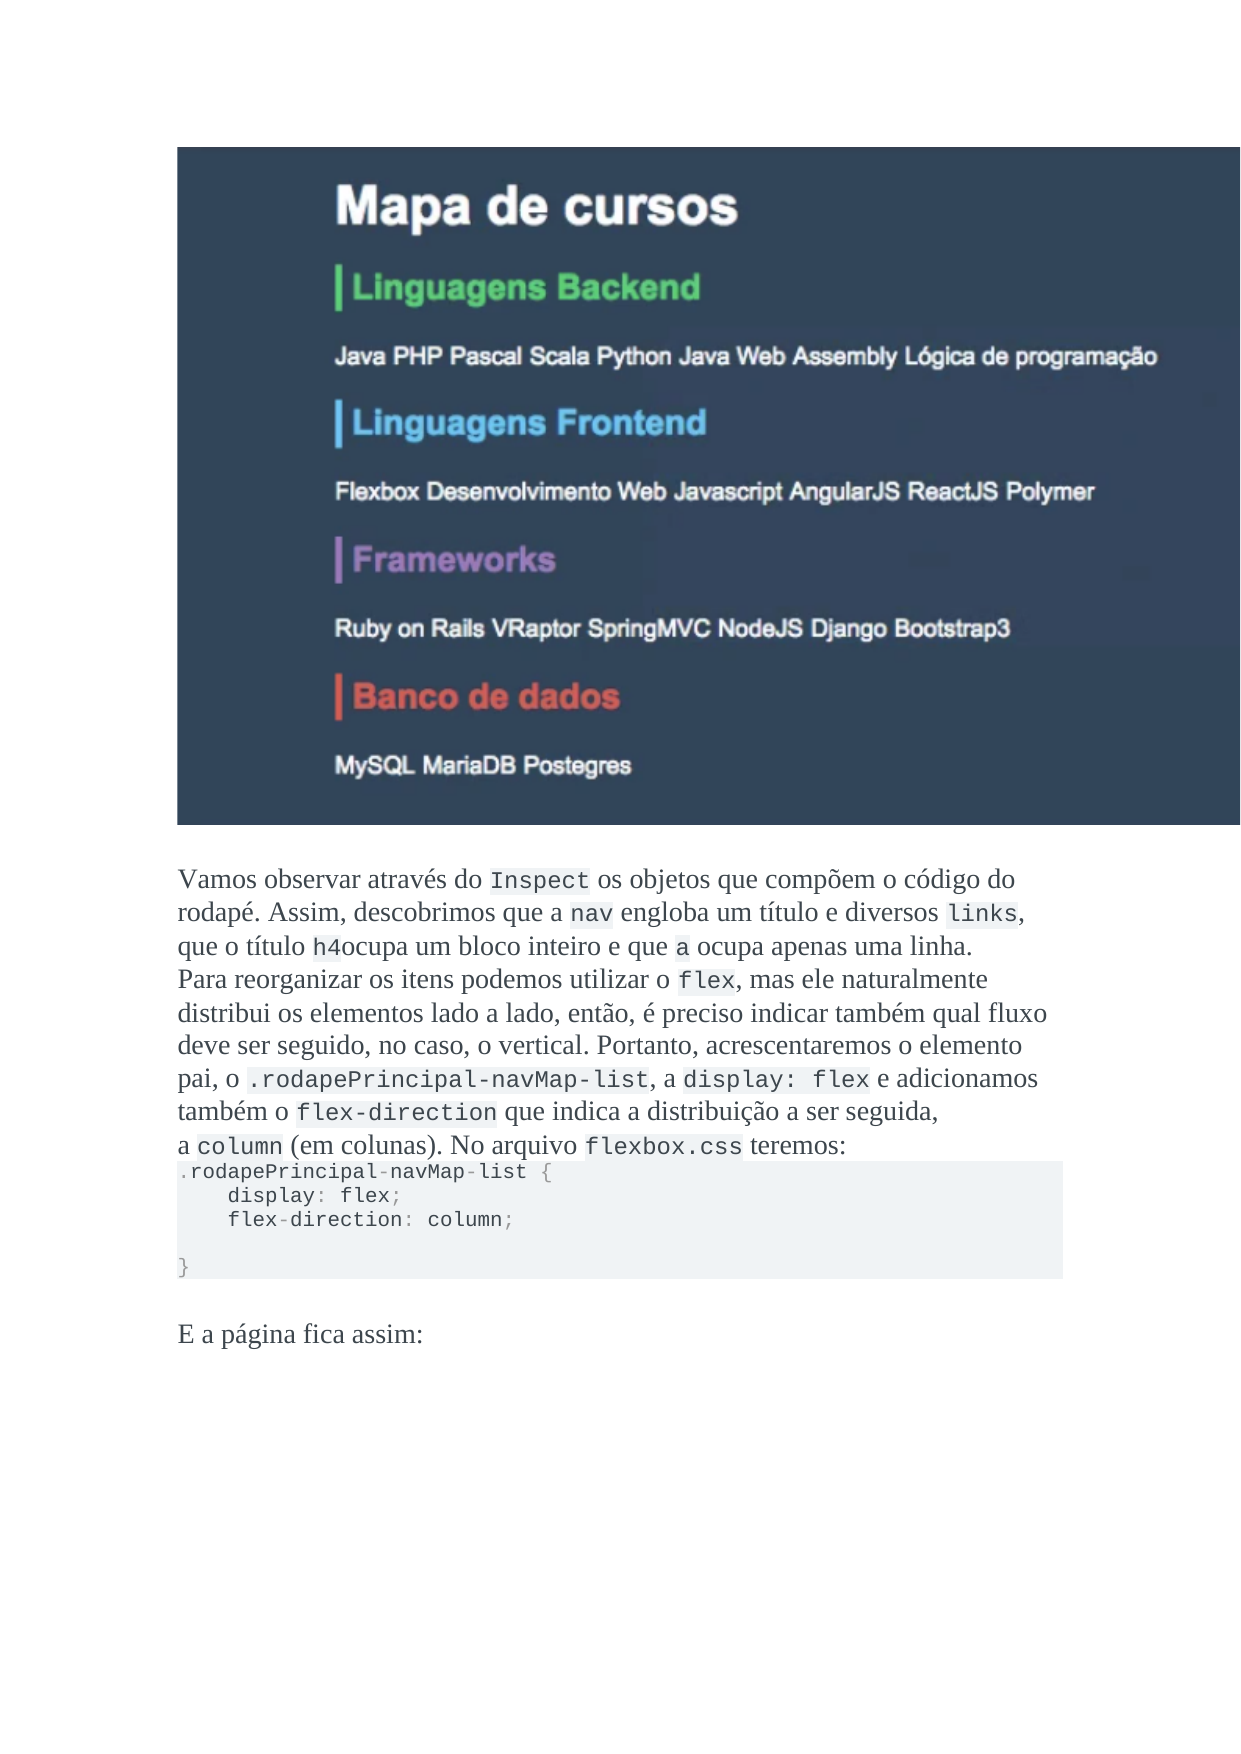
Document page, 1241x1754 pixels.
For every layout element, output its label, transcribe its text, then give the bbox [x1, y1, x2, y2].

picture [177, 147, 1241, 825]
text } [177, 1256, 1063, 1279]
text E a página fica assim: [177, 1317, 1063, 1349]
text display: flex; [177, 1185, 1063, 1208]
text Para reorganizar os itens podemos utilizar o flex, mas ele naturalmente distribui os elementos lado a lado, então, é preciso indicar também qual fluxo deve ser seguido, no caso, o vertical. Portanto, acrescentaremos o elemento pai, o .rodapePrincipal-navMap-list, a display: flex e adicionamos também o flex-direction que indica a distribuição a ser seguida, a column (em colunas). No arquivo flexbox.css teremos: [177, 962, 1063, 1161]
text Vamos observar através do Inspect os objetos que compõem o código do rodapé. Assim, descobrimos que a nav engloba um título e diversos links, que o título h4ocupa um bloco inteiro e que a ocupa apenas uma linha. [177, 862, 1063, 962]
text .rodapePrincipal-navMap-list { [177, 1161, 1063, 1185]
text flex-direction: column; [177, 1208, 1063, 1232]
